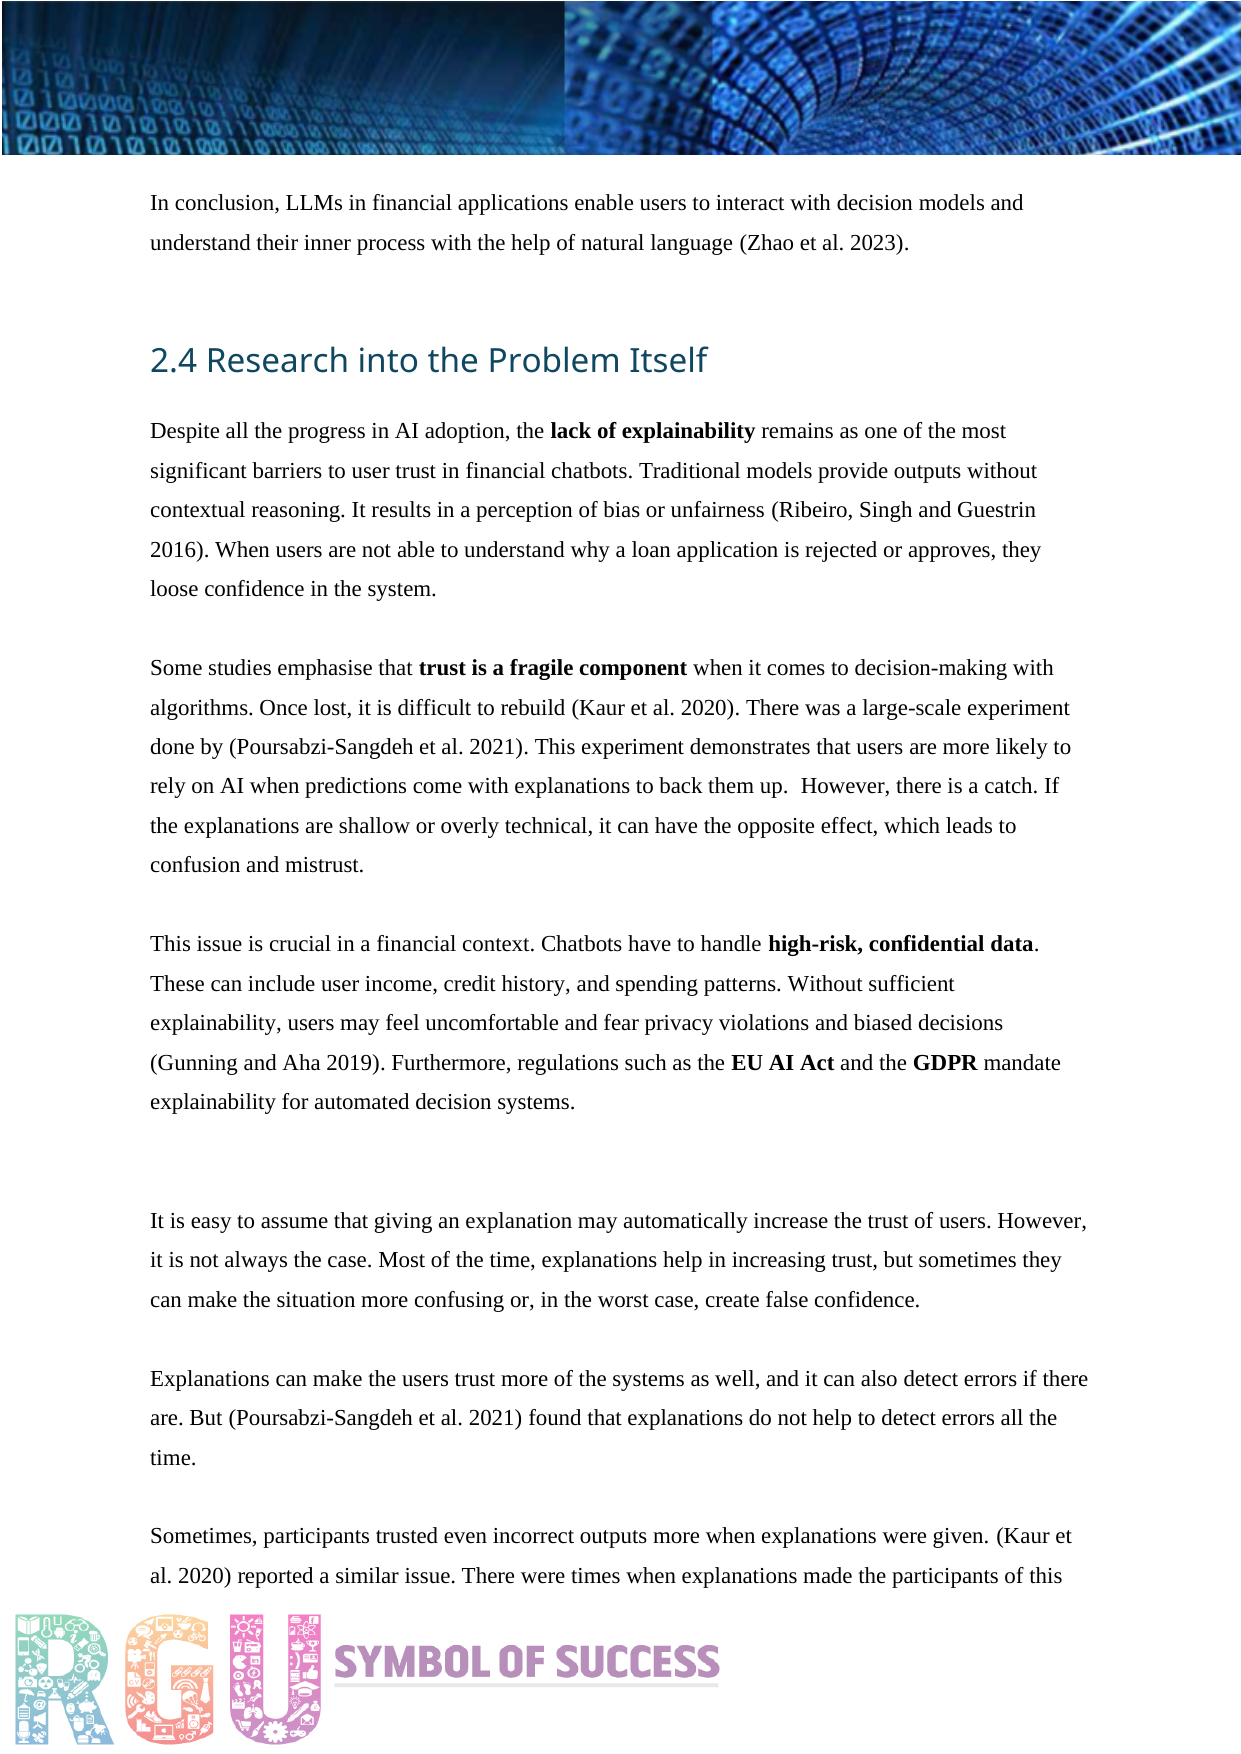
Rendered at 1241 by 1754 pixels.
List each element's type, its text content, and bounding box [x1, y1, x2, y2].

text Explanations can make the users trust more of the systems as well, and it can also detect errors if there are. But (Poursabzi-Sangdeh et al. 2021) found that explanations do not help to detect errors all the time. [150, 1365, 1090, 1470]
text In conclusion, LLMs in financial applications enable users to interact with decision models and understand their inner process with the help of natural language (Zhao et al. 2023). [150, 189, 1090, 255]
picture [2, 1, 1241, 155]
text It is easy to assume that giving an explanation may automatically increase the trust of users. However, it is not always the case. Most of the time, explanations help in increasing trust, but sometimes they can make the situation more confusing or, in the worst case, create false confidence. [150, 1207, 1090, 1312]
text Some studies emphasise that trust is a fragile component when it comes to decision-making with algorithms. Once lost, it is difficult to rebuild (Kaur et al. 2020). There was a large-scale experiment done by (Poursabzi-Sangdeh et al. 2021). This experiment demonstrates that users are more likely to rely on AI when predictions come with explanations to back them up. However, there is a catch. If the explanations are shallow or overly technical, it can have the opposite effect, which leads to confusion and mistrust. [150, 614, 1090, 878]
text Despite all the progress in AI adoption, the lack of explainability remains as one of the most significant barriers to user trust in financial chatbots. Traditional models provide outputs without contextual reasoning. It results in a perception of bias or unfairness (Ribeiro, Singh and Guestrin 2016). When users are not able to understand why a loan application is rejected or approves, they loose confidence in the system. [150, 417, 1090, 601]
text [150, 1523, 1090, 1588]
subtitle Trust survey storage [1, 1603, 733, 1754]
text This issue is crucial in a financial context. Chatbots have to handle high-risk, confidential data. These can include user income, credit history, and spending patterns. Without sufficient explainability, users may feel uncomfortable and fear privacy violations and biased decisions (Gunning and Aha 2019). Furthermore, regulations such as the EU AI Act and the GDPR mandate explainability for automated decision systems. [150, 930, 1090, 1115]
subtitle 2.4 Research into the Problem Itself [150, 337, 1090, 382]
